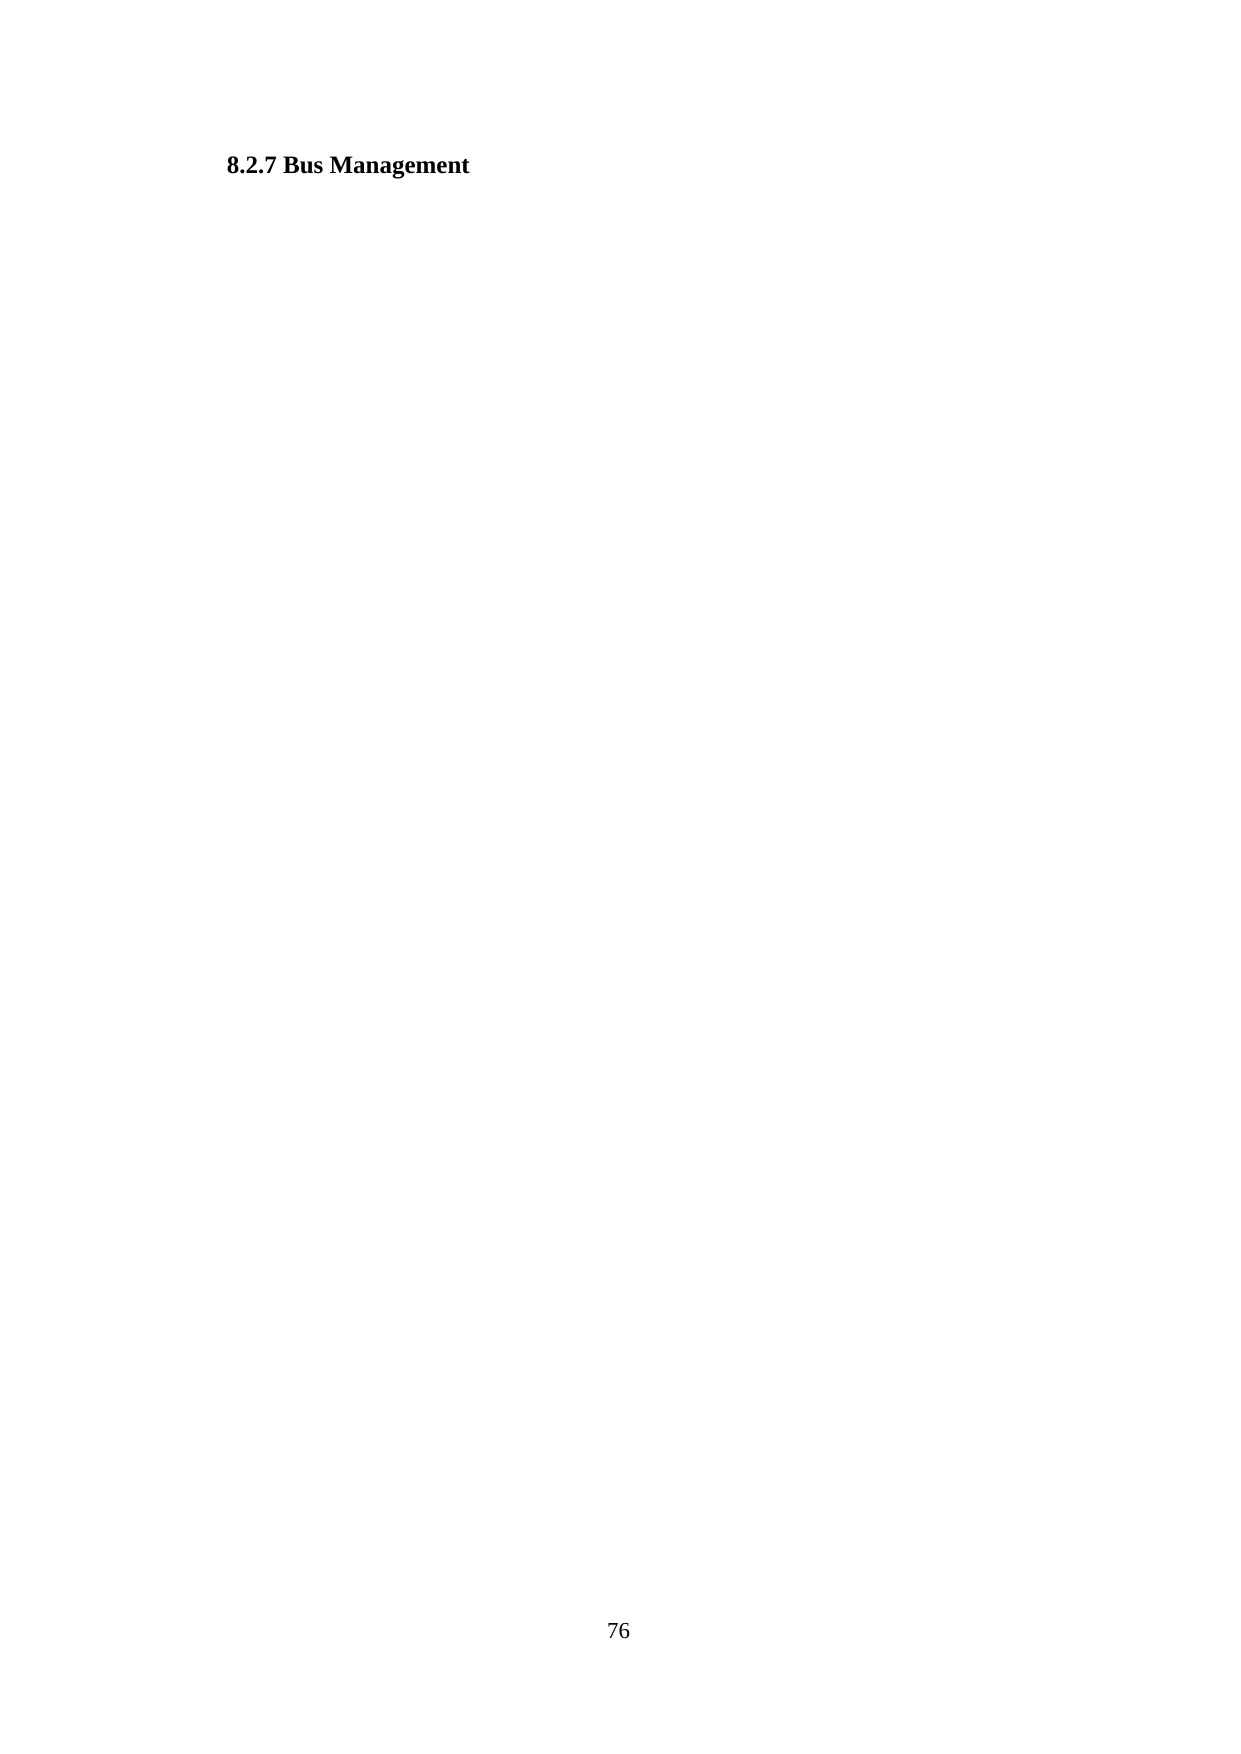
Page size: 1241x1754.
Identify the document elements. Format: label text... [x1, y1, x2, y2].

subtitle 8.2.7 Bus Management [227, 150, 1090, 179]
